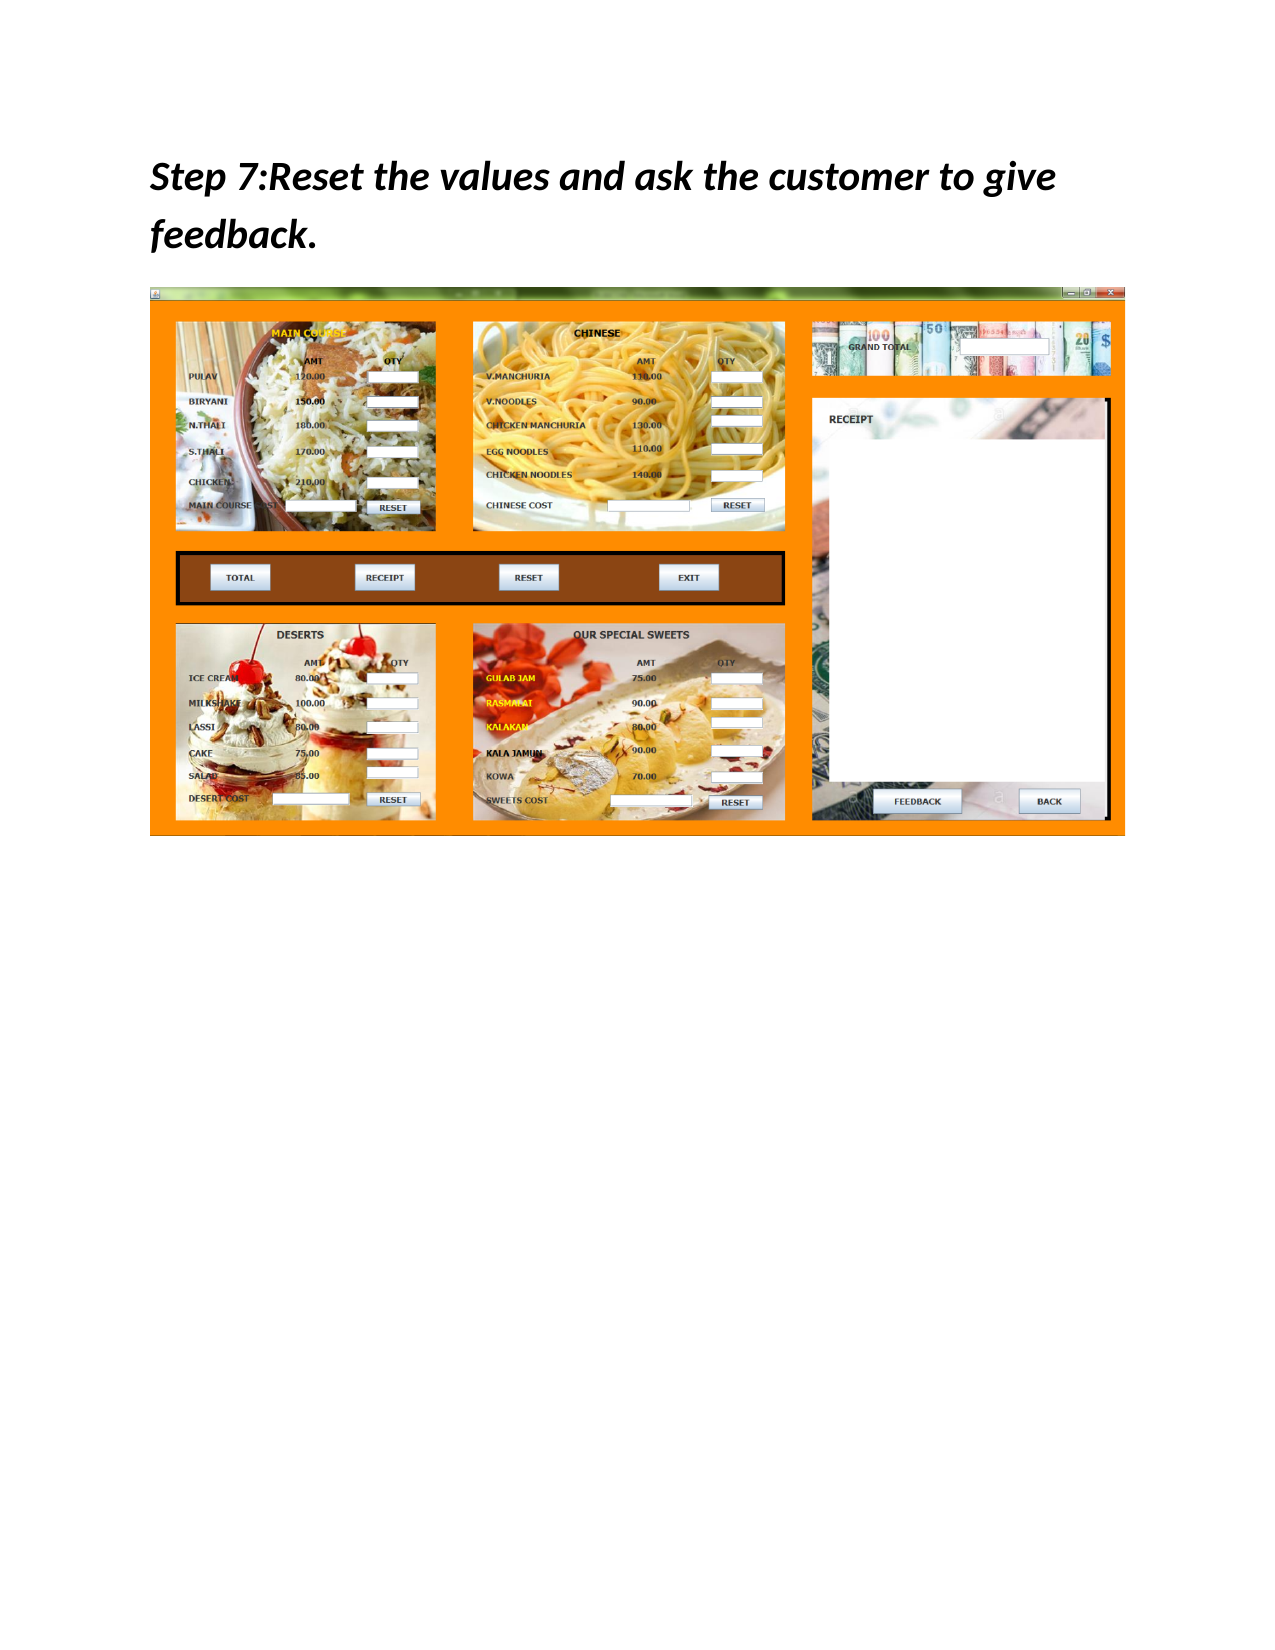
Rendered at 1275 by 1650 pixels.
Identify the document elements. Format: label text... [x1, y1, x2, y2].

picture [150, 287, 1125, 836]
text Step 7:Reset the values and ask the customer to give feedback. [150, 150, 1125, 259]
